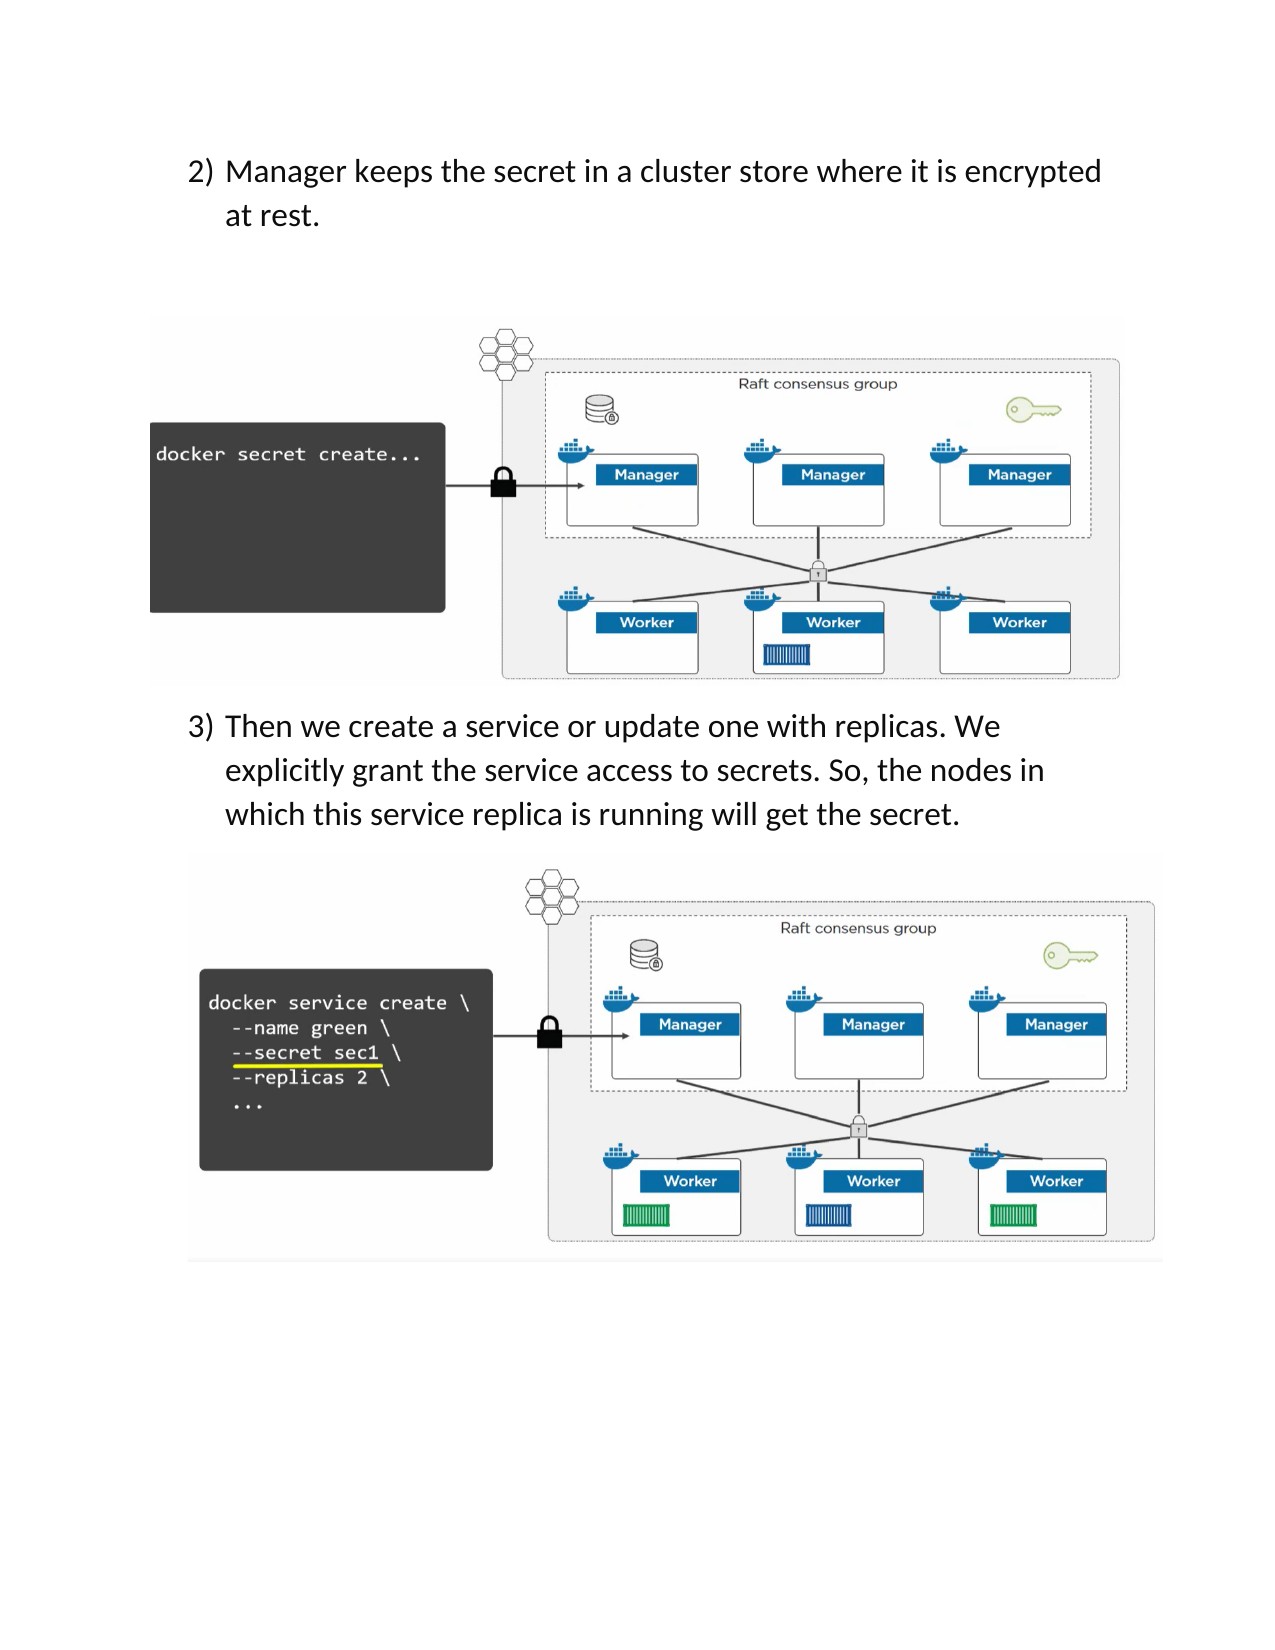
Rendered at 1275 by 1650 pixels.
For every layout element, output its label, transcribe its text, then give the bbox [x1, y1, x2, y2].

picture [150, 315, 1125, 686]
picture [187, 853, 1163, 1262]
list Then we create a service or update one with replicas. We explicitly grant the service access to secrets. So, the nodes in which this service replica is running will get the secret. [187, 705, 1125, 833]
list Manager keeps the secret in a cluster store where it is encrypted at rest. [187, 150, 1125, 235]
